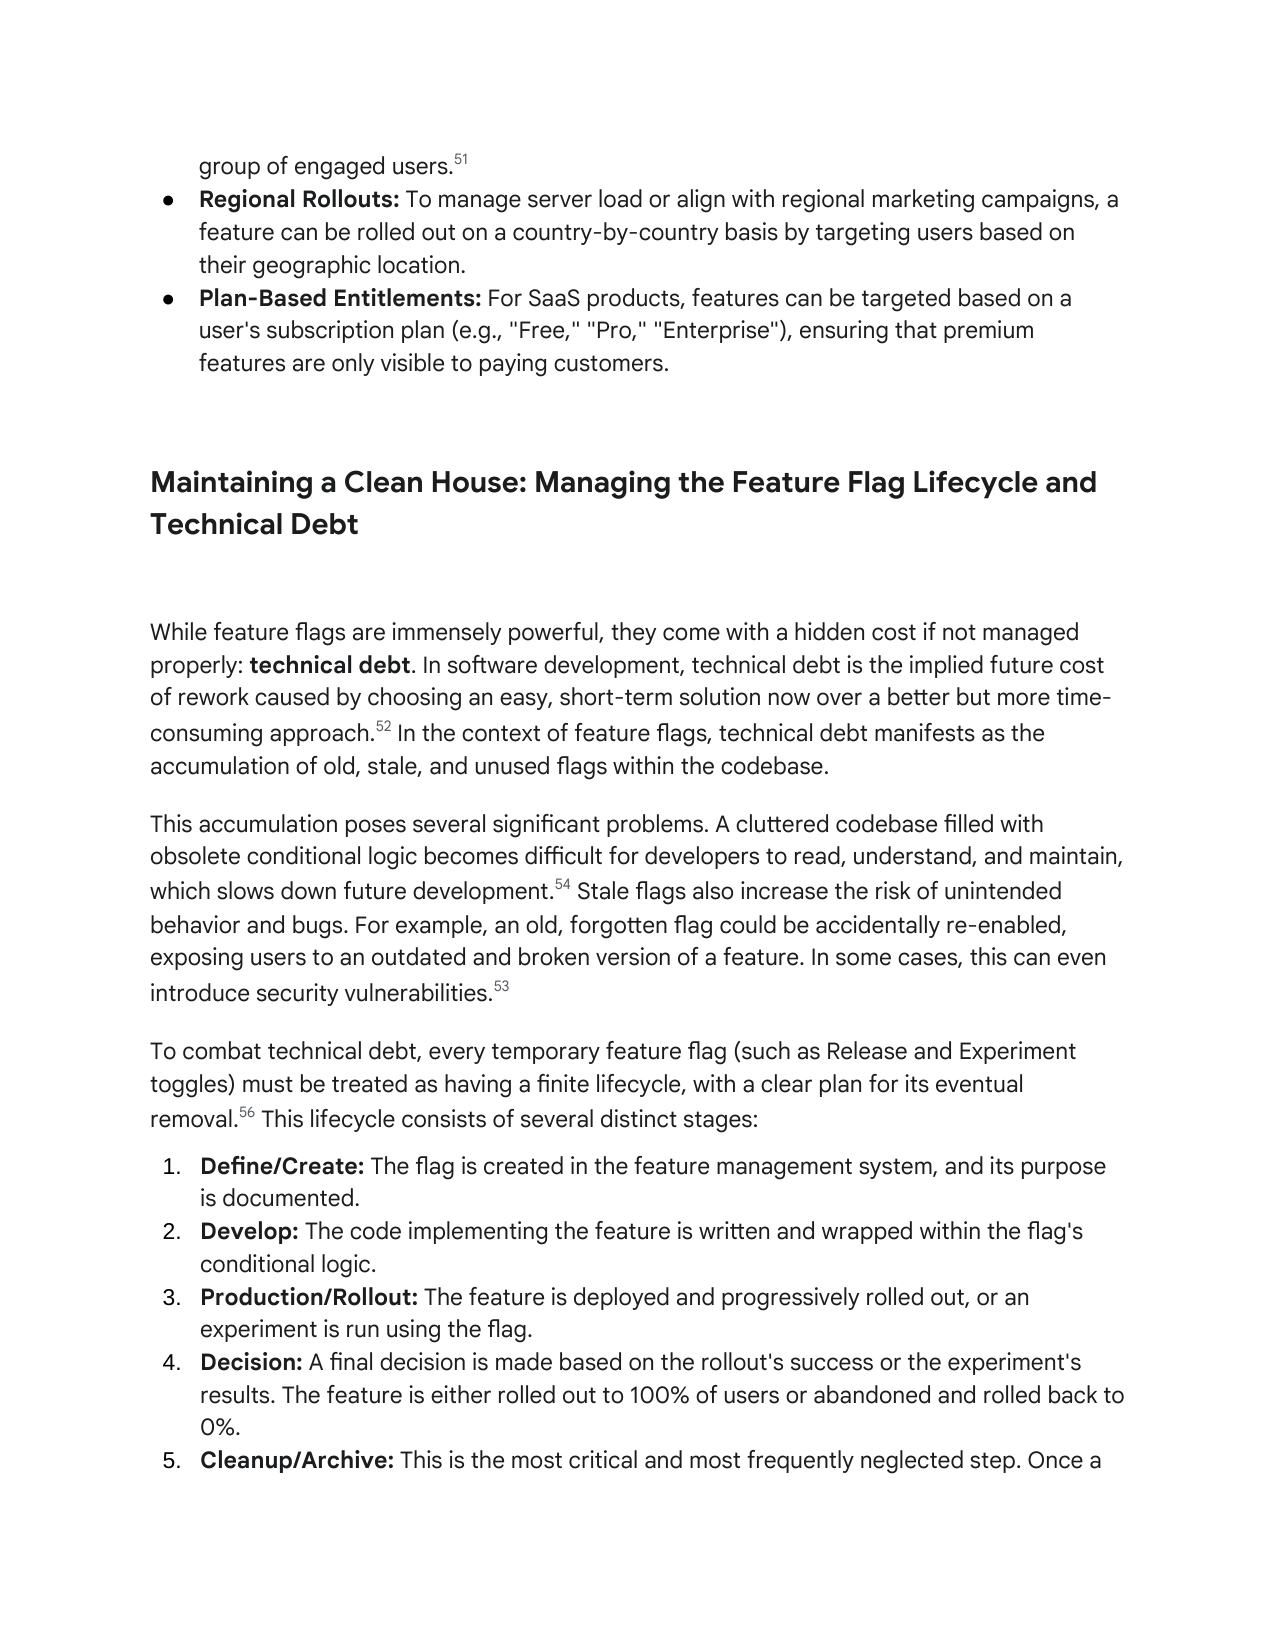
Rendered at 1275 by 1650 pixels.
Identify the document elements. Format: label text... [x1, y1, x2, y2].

list Regional Rollouts: To manage server load or align with regional marketing campaigns, a feature can be rolled out on a country-by-country basis by targeting users based on their geographic location. [161, 186, 1125, 280]
subtitle Maintaining a Clean House: Managing the Feature Flag Lifecycle and Technical Debt [150, 465, 1125, 543]
list Production/Rollout: The feature is deployed and progressively rolled out, or an experiment is run using the flag. [162, 1283, 1125, 1344]
text To combat technical debt, every temporary feature flag (such as Release and Experiment toggles) must be treated as having a finite lifecycle, with a clear plan for its eventual removal.56 This lifecycle consists of several distinct stages: [150, 1037, 1125, 1135]
list Decision: A final decision is made based on the rollout's success or the experiment's results. The feature is either rolled out to 100% of users or abandoned and rolled back to 0%. [162, 1348, 1125, 1442]
list Plan-Based Entitlements: For SaaS products, features can be targeted based on a user's subscription plan (e.g., "Free," "Pro," "Enterprise"), ensuring that premium features are only visible to paying customers. [161, 284, 1125, 378]
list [161, 150, 1125, 181]
text This accumulation poses several significant problems. A cluttered codebase filled with obsolete conditional logic becomes difficult for developers to read, understand, and maintain, which slows down future development.54 Stale flags also increase the risk of unintended behavior and bugs. For example, an old, forgotten flag could be accidentally re-enabled, exposing users to an outdated and broken version of a feature. In some cases, this can even introduce security vulnerabilities.53 [150, 810, 1125, 1008]
list Define/Create: The flag is created in the feature management system, and its purpose is documented. [162, 1152, 1125, 1213]
list Develop: The code implementing the feature is written and wrapped within the flag's conditional logic. [162, 1217, 1125, 1279]
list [162, 1446, 1125, 1475]
text While feature flags are immensely powerful, they come with a hidden cost if not managed properly: technical debt. In software development, technical debt is the implied future cost of rework caused by choosing an easy, short-term solution now over a better but more time-consuming approach.52 In the context of feature flags, technical debt manifests as the accumulation of old, stale, and unused flags within the codebase. [150, 618, 1125, 781]
